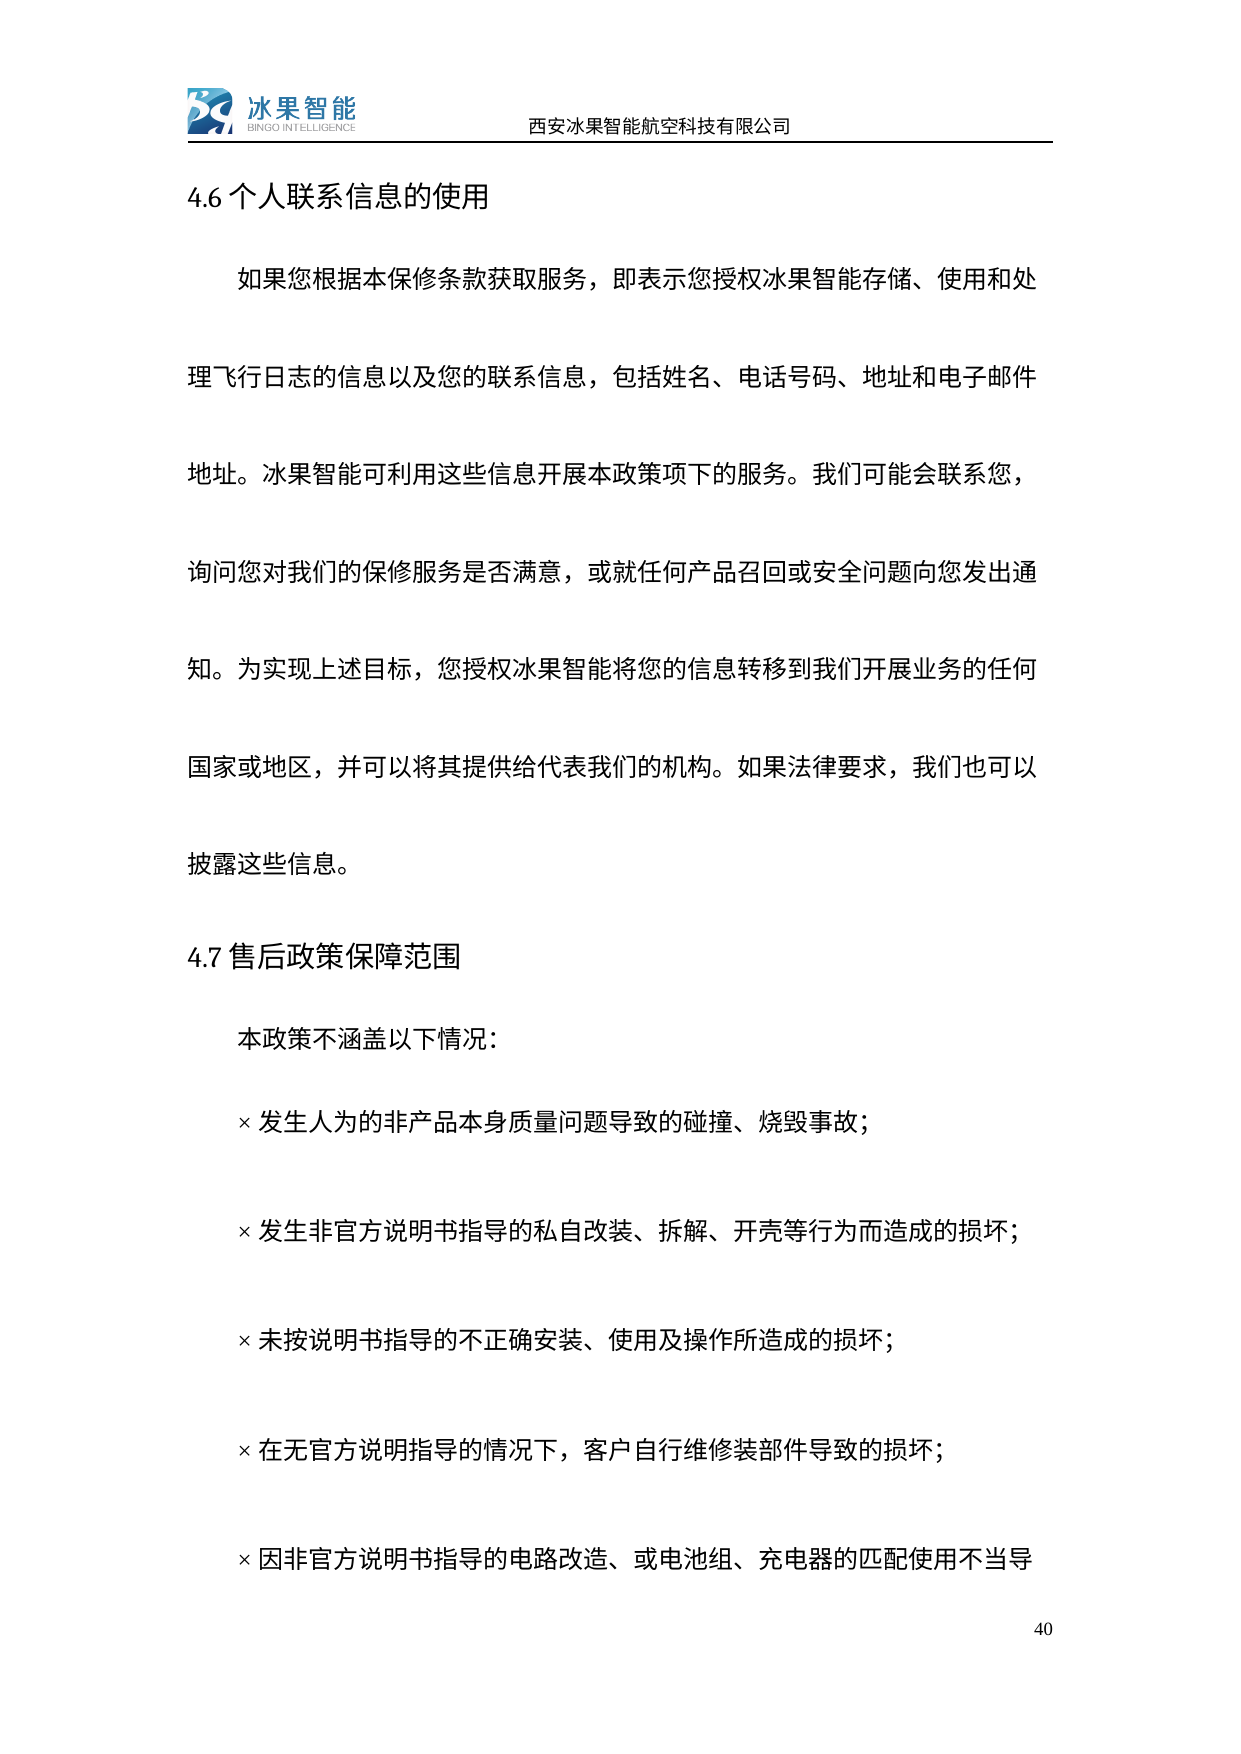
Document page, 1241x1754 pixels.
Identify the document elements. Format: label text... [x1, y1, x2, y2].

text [237, 1525, 1053, 1590]
text × 未按说明书指导的不正确安装、使用及操作所造成的损坏； [187, 1306, 1053, 1371]
text × 发生非官方说明书指导的私自改装、拆解、开壳等行为而造成的损坏； [187, 1197, 1053, 1262]
text × 在无官方说明指导的情况下，客户自行维修装部件导致的损坏； [187, 1416, 1053, 1481]
text × 发生人为的非产品本身质量问题导致的碰撞、烧毁事故； [187, 1088, 1053, 1153]
subtitle 4.6 个人联系信息的使用 [187, 162, 1053, 227]
text 本政策不涵盖以下情况： [187, 1006, 1053, 1071]
text 如果您根据本保修条款获取服务，即表示您授权冰果智能存储、使用和处理飞行日志的信息以及您的联系信息，包括姓名、电话号码、地址和电子邮件地址。冰果智能可利用这些信息开展本政策项下的服务。我们可能会联系您，询问您对我们的保修服务是否满意，或就任何产品召回或安全问题向您发出通知。为实现上述目标，您授权冰果智能将您的信息转移到我们开展业务的任何国家或地区，并可以将其提供给代表我们的机构。如果法律要求，我们也可以披露这些信息。 [187, 246, 1053, 896]
subtitle 4.7 售后政策保障范围 [187, 922, 1053, 987]
picture [187, 88, 356, 134]
